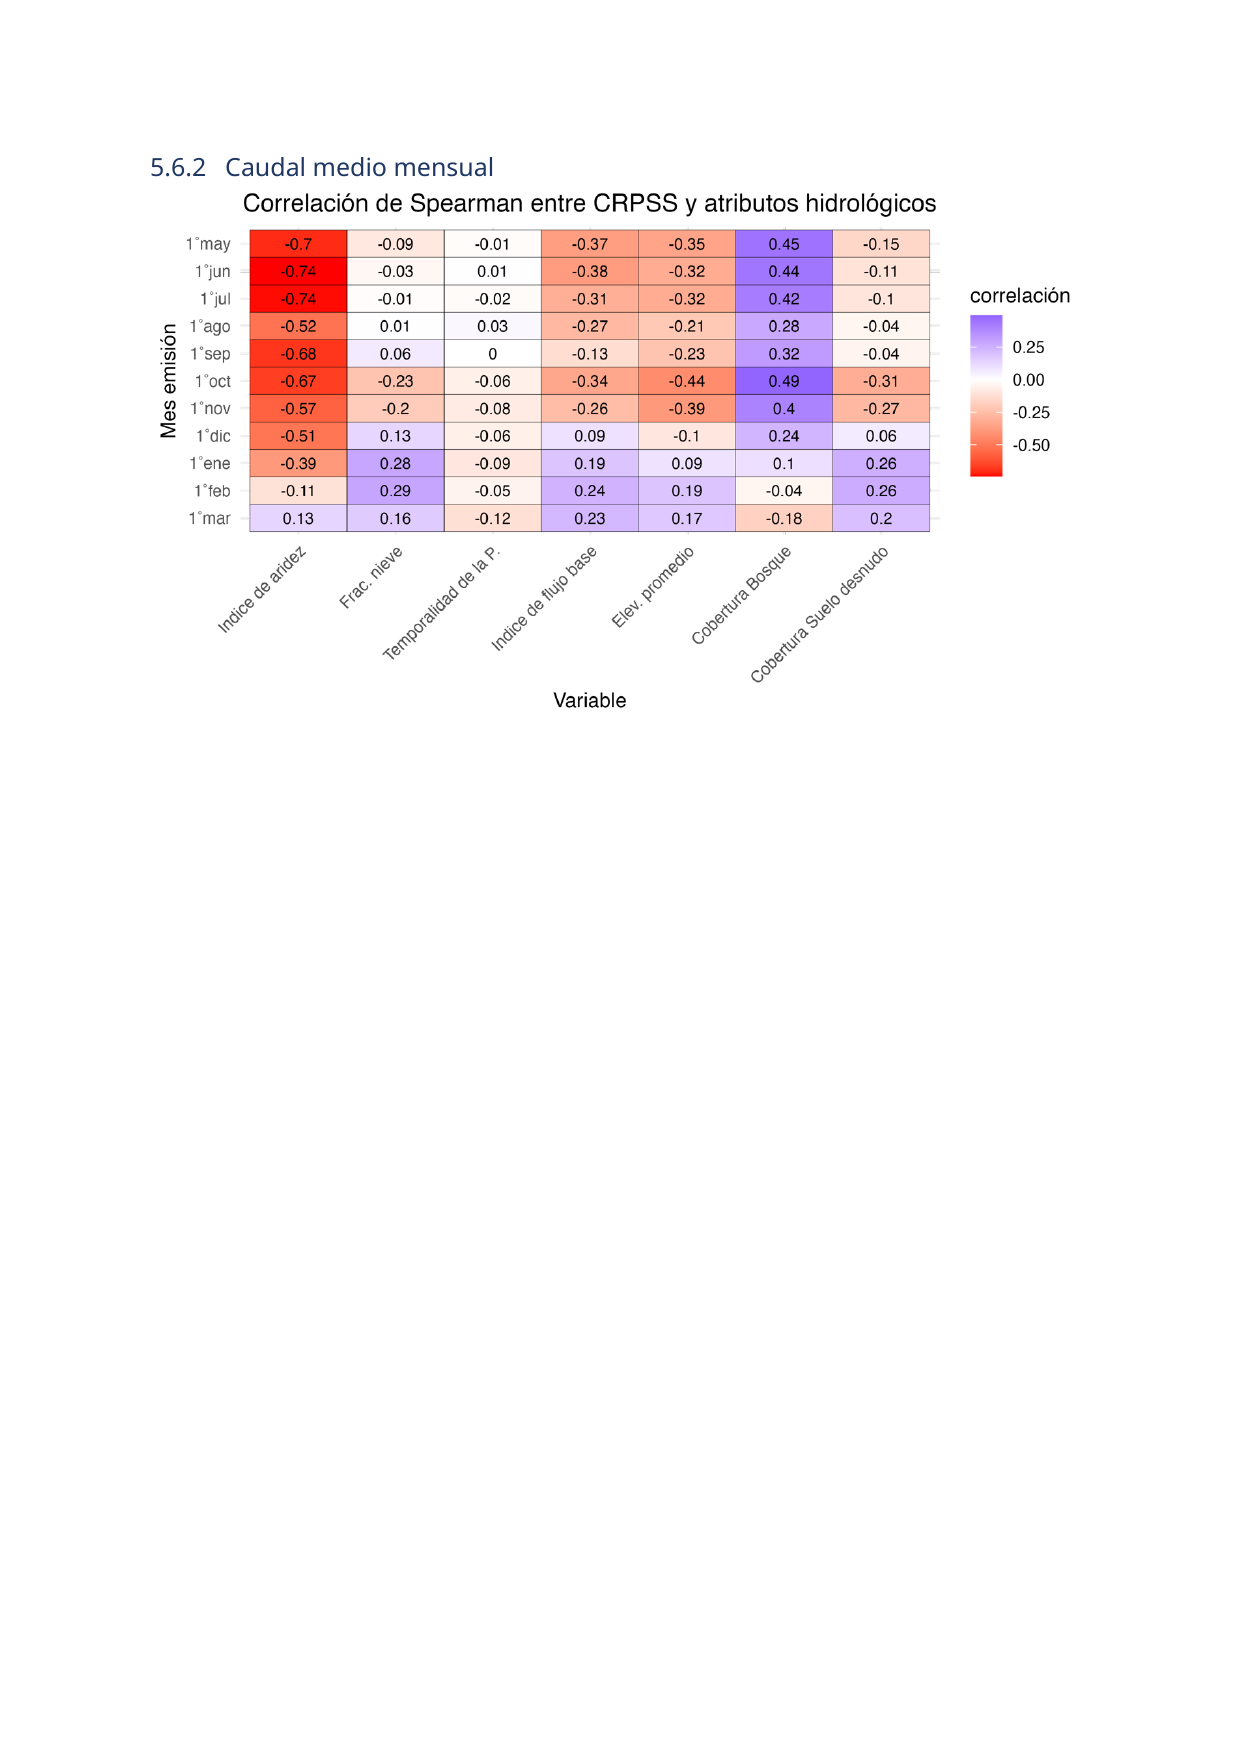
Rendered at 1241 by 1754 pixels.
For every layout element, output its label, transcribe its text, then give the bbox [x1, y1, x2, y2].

picture [150, 184, 1091, 722]
subtitle Caudal medio mensual [150, 150, 1090, 184]
